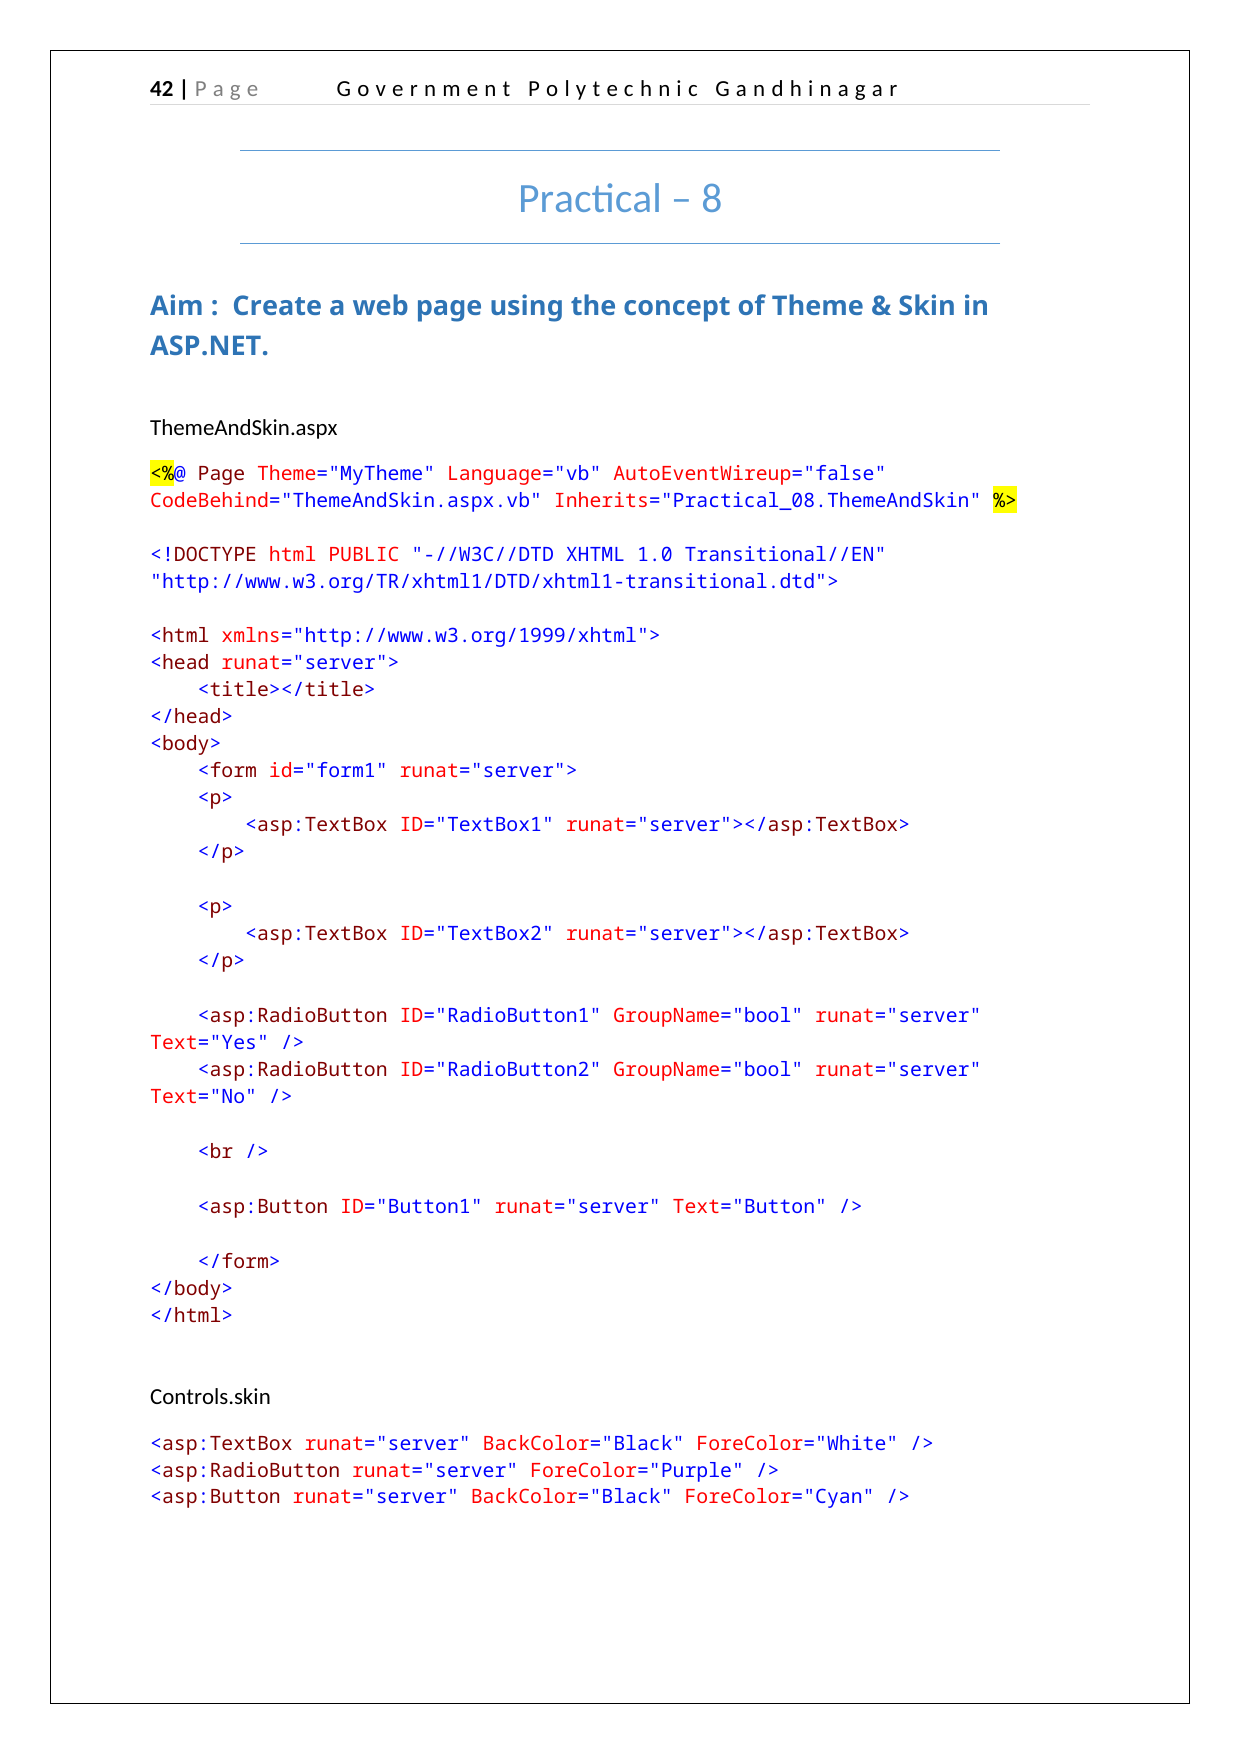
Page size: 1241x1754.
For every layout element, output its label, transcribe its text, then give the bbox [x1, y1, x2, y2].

text <p> [150, 892, 1090, 919]
text <p> [150, 783, 1090, 810]
text <asp:TextBox ID="TextBox1" runat="server"></asp:TextBox> [150, 810, 1090, 837]
text </body> [150, 1274, 1090, 1301]
text <%@ Page Theme="MyTheme" Language="vb" AutoEventWireup="false" CodeBehind="ThemeAndSkin.aspx.vb" Inherits="Practical_08.ThemeAndSkin" %> [150, 459, 1090, 513]
text <title></title> [150, 675, 1090, 702]
text <asp:RadioButton runat="server" ForeColor="Purple" /> [150, 1456, 1090, 1483]
text </p> [150, 946, 1090, 973]
text <body> [150, 729, 1090, 756]
text </head> [150, 702, 1090, 729]
text </p> [150, 837, 1090, 864]
text <asp:TextBox ID="TextBox2" runat="server"></asp:TextBox> [150, 919, 1090, 946]
text <asp:Button runat="server" BackColor="Black" ForeColor="Cyan" /> [150, 1483, 1090, 1510]
text ThemeAndSkin.aspx [150, 413, 1090, 441]
subtitle Aim : Create a web page using the concept of Theme & Skin in ASP.NET. [150, 286, 1090, 363]
text <head runat="server"> [150, 648, 1090, 675]
text <asp:RadioButton ID="RadioButton2" GroupName="bool" runat="server" Text="No" /> [150, 1055, 1090, 1109]
text <html xmlns="http://www.w3.org/1999/xhtml"> [150, 621, 1090, 648]
text Practical – 8 [240, 151, 1000, 243]
text <form id="form1" runat="server"> [150, 756, 1090, 783]
text <br /> [150, 1137, 1090, 1164]
text Controls.skin [150, 1382, 1090, 1410]
text <!DOCTYPE html PUBLIC "-//W3C//DTD XHTML 1.0 Transitional//EN" "http://www.w3.org/TR/xhtml1/DTD/xhtml1-transitional.dtd"> [150, 540, 1090, 594]
text <asp:TextBox runat="server" BackColor="Black" ForeColor="White" /> [150, 1429, 1090, 1456]
text <asp:RadioButton ID="RadioButton1" GroupName="bool" runat="server" Text="Yes" /> [150, 1001, 1090, 1055]
text </form> [150, 1247, 1090, 1274]
text </html> [150, 1301, 1090, 1328]
text <asp:Button ID="Button1" runat="server" Text="Button" /> [150, 1192, 1090, 1219]
